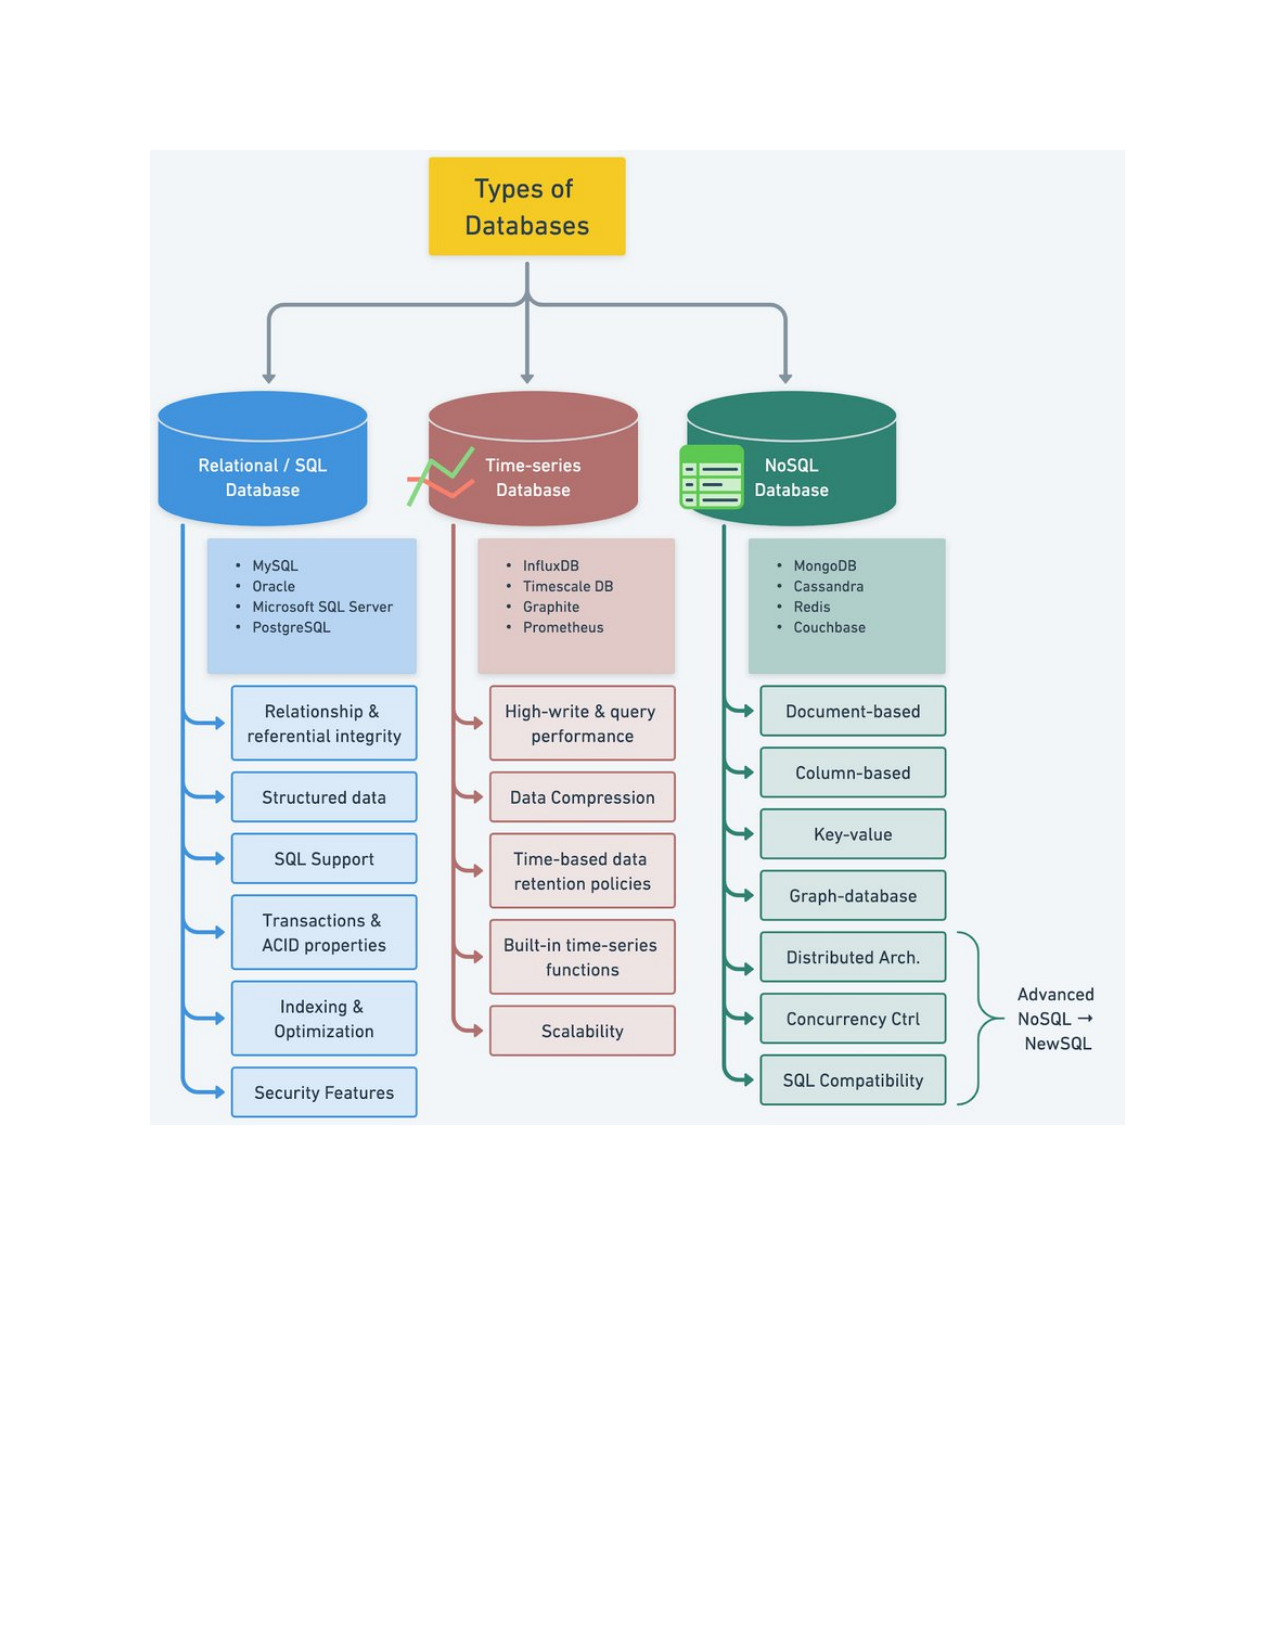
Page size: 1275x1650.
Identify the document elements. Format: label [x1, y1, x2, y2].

picture [150, 150, 1125, 1125]
